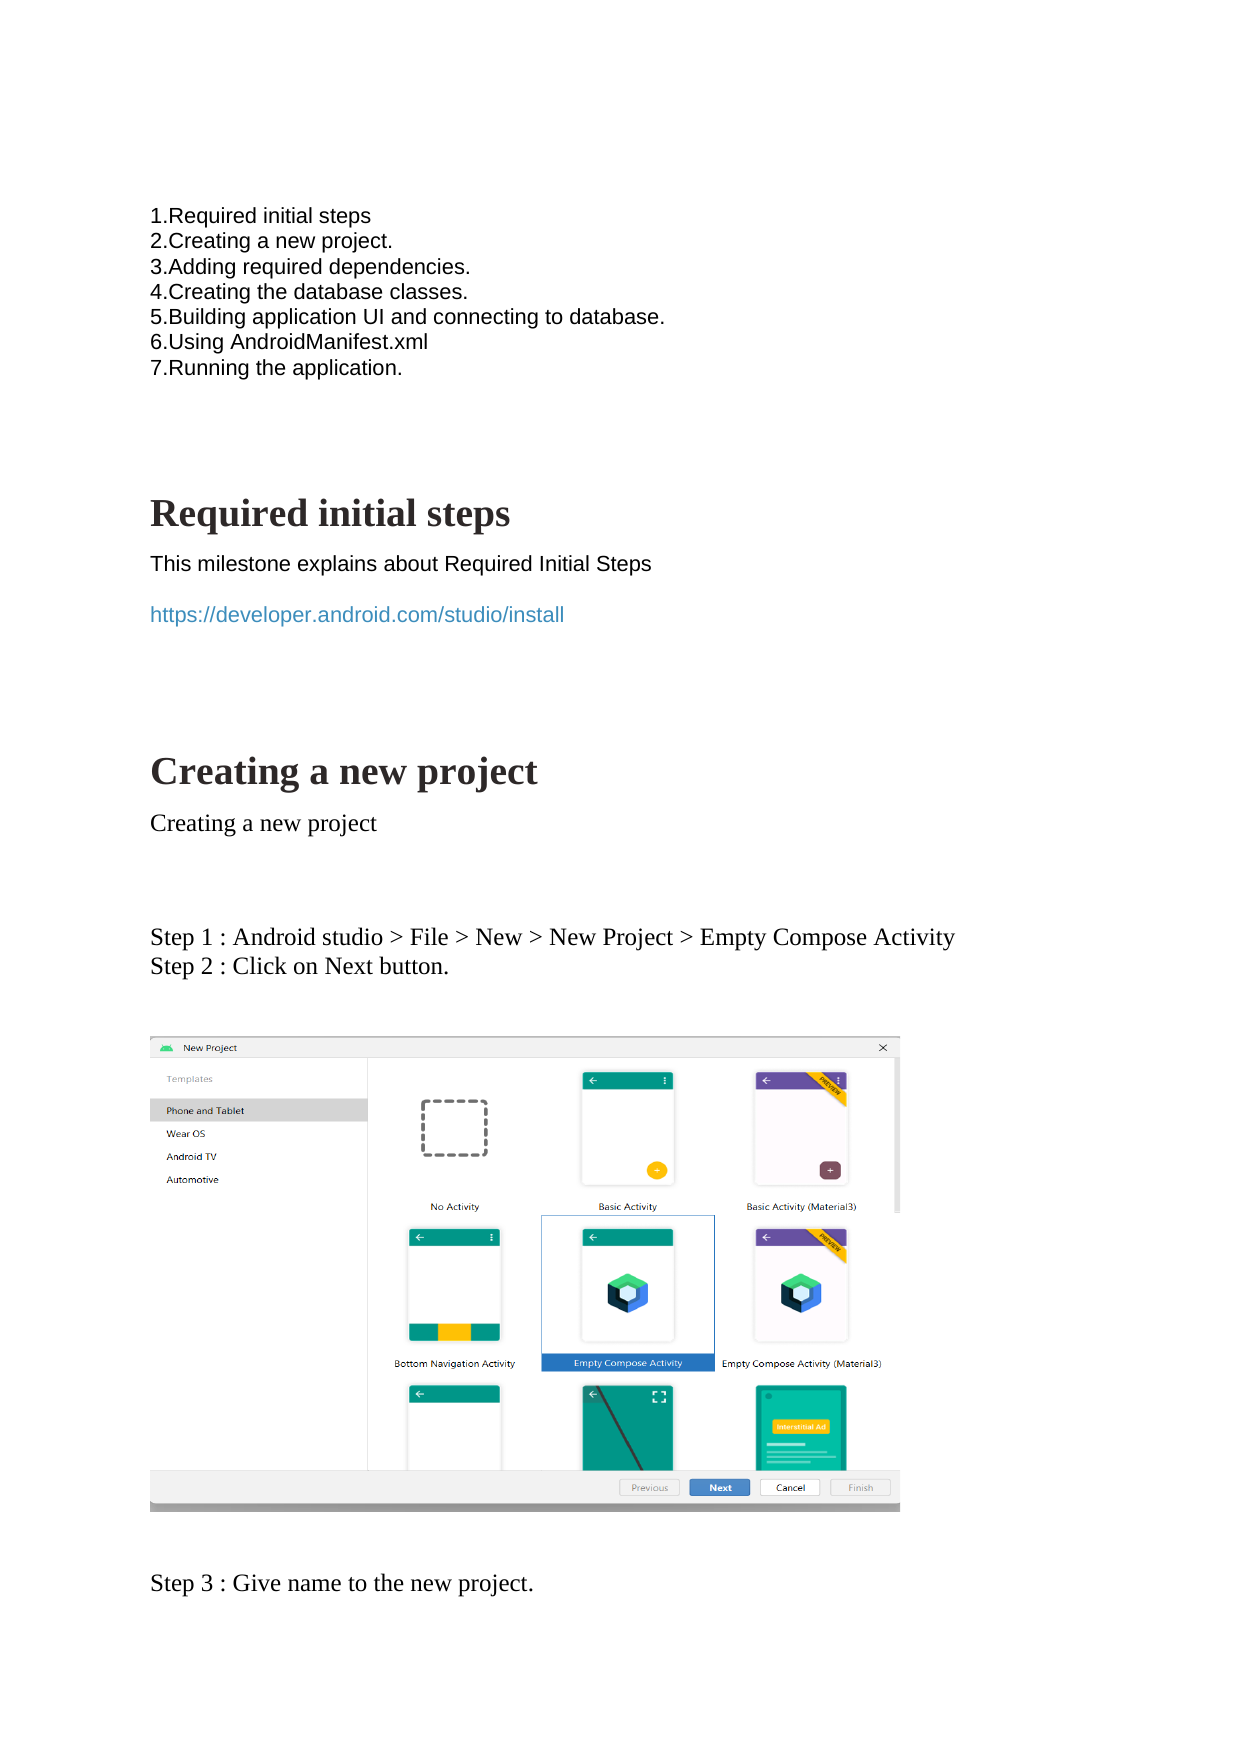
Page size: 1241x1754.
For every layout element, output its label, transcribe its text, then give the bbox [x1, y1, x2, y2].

text https://developer.android.com/studio/install [150, 601, 1090, 627]
text 1.Required initial steps [150, 203, 1090, 228]
text 2.Creating a new project. [150, 228, 1090, 254]
text Step 1 : Android studio > File > New > New Project > Empty Compose Activity [150, 922, 1090, 951]
text 3.Adding required dependencies. [150, 254, 1090, 279]
text Creating a new project [150, 808, 1090, 865]
text 7.Running the application. [150, 354, 1090, 380]
text Required initial steps [150, 476, 1090, 535]
text Creating a new project [150, 733, 1090, 793]
text 6.Using AndroidManifest.xml [150, 329, 1090, 354]
picture [150, 1036, 901, 1512]
text 4.Creating the database classes. [150, 279, 1090, 304]
text 5.Building application UI and connecting to database. [150, 304, 1090, 329]
text Step 2 : Click on Next button. [150, 951, 1090, 979]
text Step 3 : Give name to the new project. [150, 1568, 1090, 1597]
text This milestone explains about Required Initial Steps [150, 551, 1090, 576]
